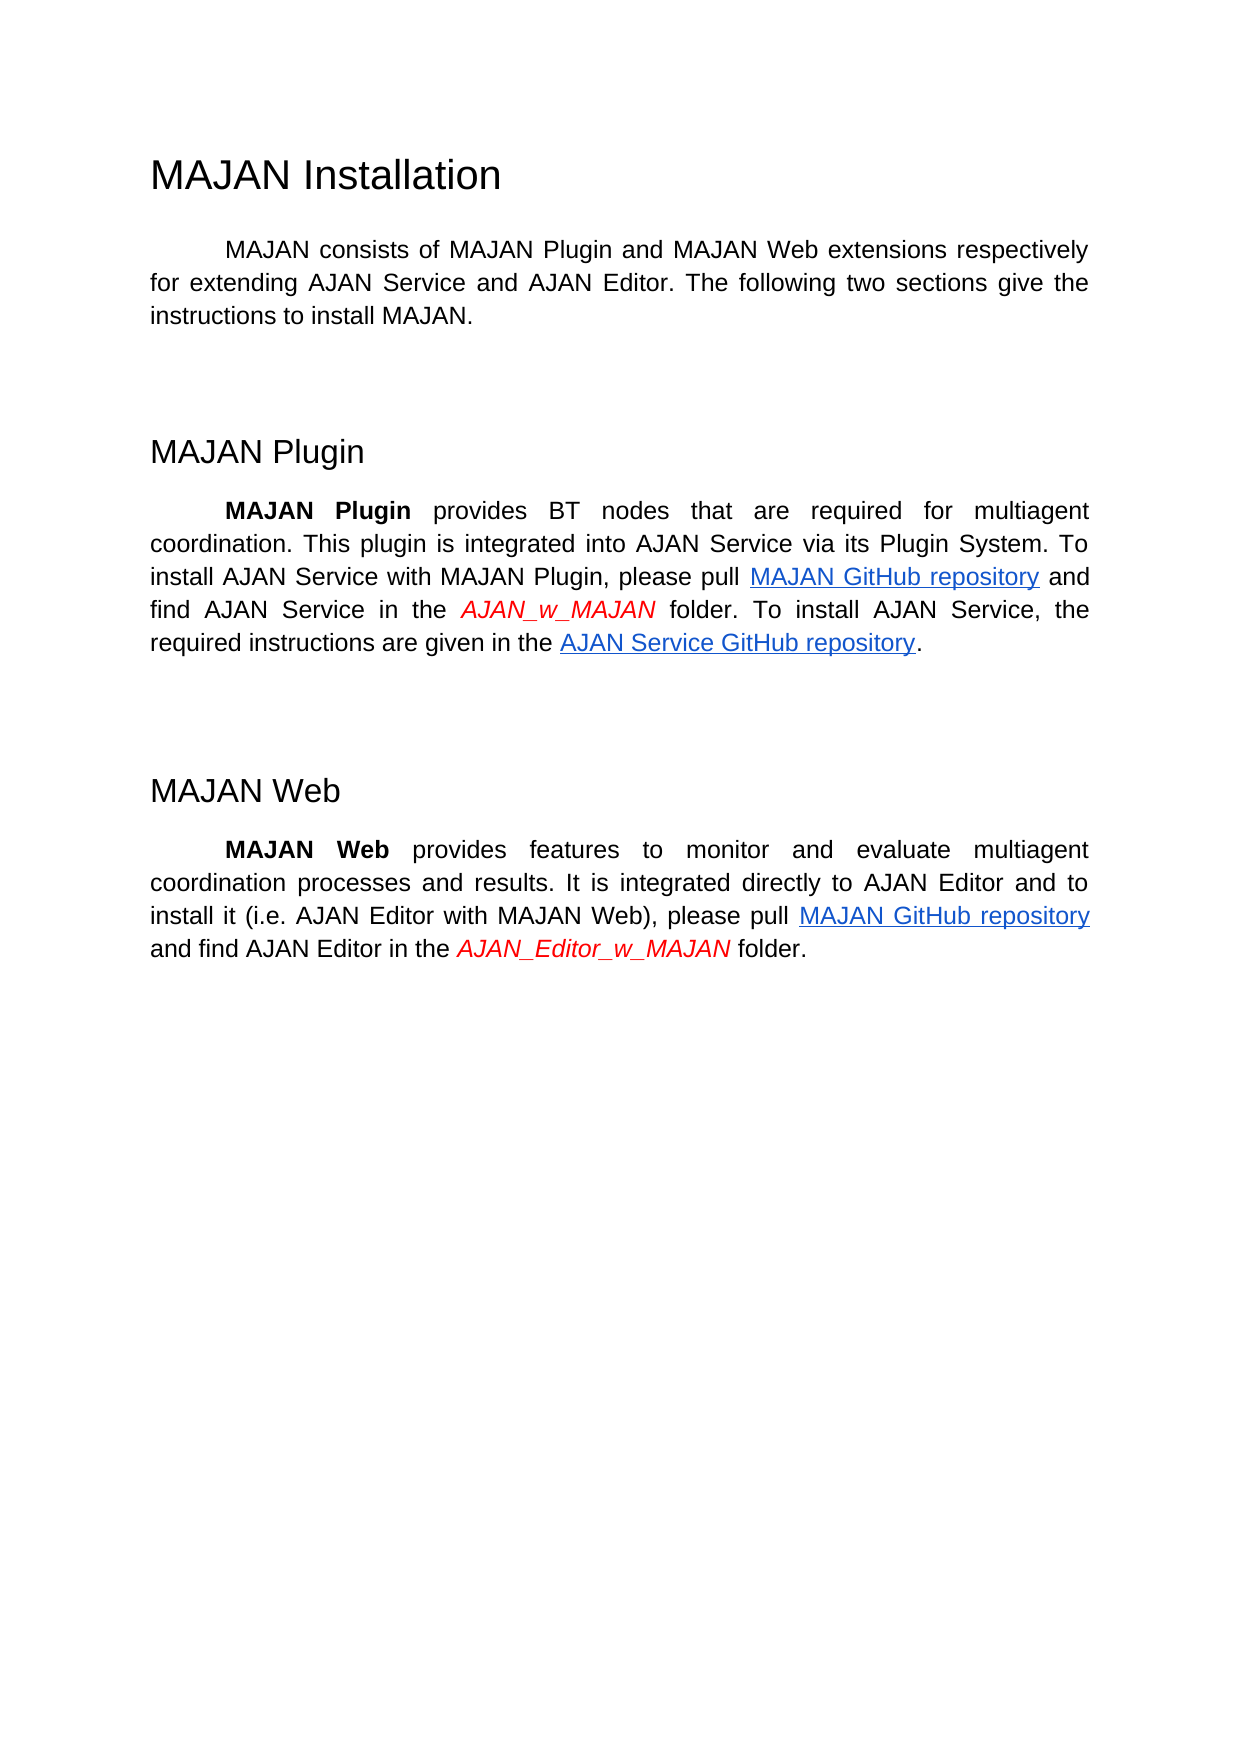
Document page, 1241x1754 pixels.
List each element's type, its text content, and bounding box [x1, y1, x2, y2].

text MAJAN consists of MAJAN Plugin and MAJAN Web extensions respectively for extending AJAN Service and AJAN Editor. The following two sections give the instructions to install MAJAN. [150, 235, 1090, 330]
subtitle MAJAN Installation [150, 150, 1090, 198]
text MAJAN Web provides features to monitor and evaluate multiagent coordination processes and results. It is integrated directly to AJAN Editor and to install it (i.e. AJAN Editor with MAJAN Web), please pull MAJAN GitHub repository and find AJAN Editor in the AJAN_Editor_w_MAJAN folder. [150, 835, 1090, 963]
subtitle MAJAN Web [150, 771, 1090, 810]
text MAJAN Plugin provides BT nodes that are required for multiagent coordination. This plugin is integrated into AJAN Service via its Plugin System. To install AJAN Service with MAJAN Plugin, please pull MAJAN GitHub repository and find AJAN Service in the AJAN_w_MAJAN folder. To install AJAN Service, the required instructions are given in the AJAN Service GitHub repository. [150, 496, 1090, 657]
subtitle MAJAN Plugin [150, 432, 1090, 471]
